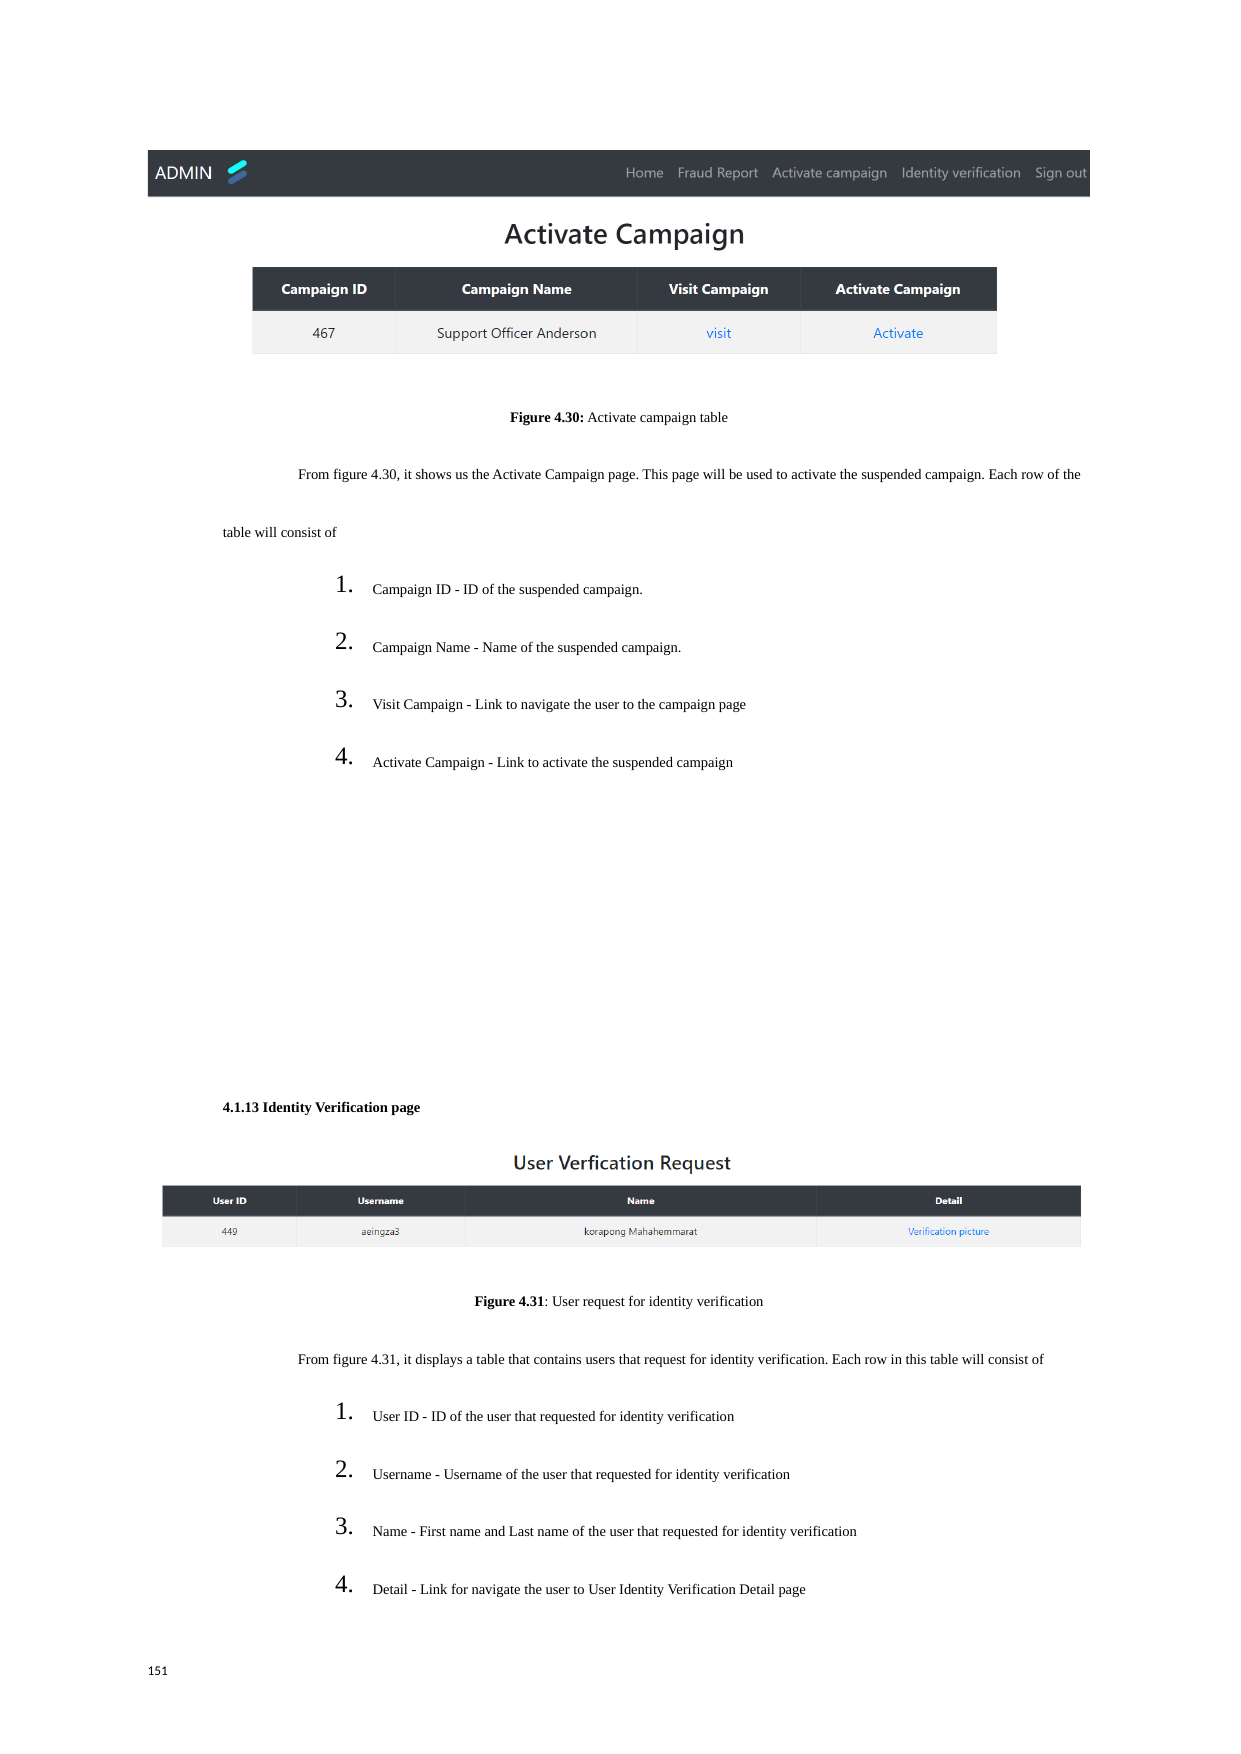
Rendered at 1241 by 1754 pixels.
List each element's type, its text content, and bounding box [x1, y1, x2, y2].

text Figure 4.30: Activate campaign table [147, 396, 1090, 425]
text From figure 4.31, it displays a table that contains users that request for identity verification. Each row in this table will consist of [223, 1339, 1090, 1367]
picture [147, 1143, 1092, 1254]
text Figure 4.31: User request for identity verification [147, 1281, 1090, 1310]
picture [147, 150, 1090, 369]
text 4.1.13 Identity Verification page [148, 1086, 1090, 1115]
list User ID - ID of the user that requested for identity verification [335, 1396, 1090, 1425]
list Username - Username of the user that requested for identity verification [335, 1454, 1090, 1482]
list Name - First name and Last name of the user that requested for identity verification [335, 1511, 1090, 1540]
list Campaign Name - Name of the suspended campaign. [335, 626, 1090, 655]
list Detail - Link for navigate the user to User Identity Verification Detail page [335, 1569, 1090, 1597]
list Campaign ID - ID of the suspended campaign. [335, 569, 1090, 598]
list Visit Campaign - Link to navigate the user to the campaign page [335, 684, 1090, 713]
text From figure 4.30, it shows us the Activate Campaign page. This page will be used to activate the suspended campaign. Each row of the table will consist of [223, 454, 1090, 540]
list Activate Campaign - Link to activate the suspended campaign [335, 741, 1090, 770]
